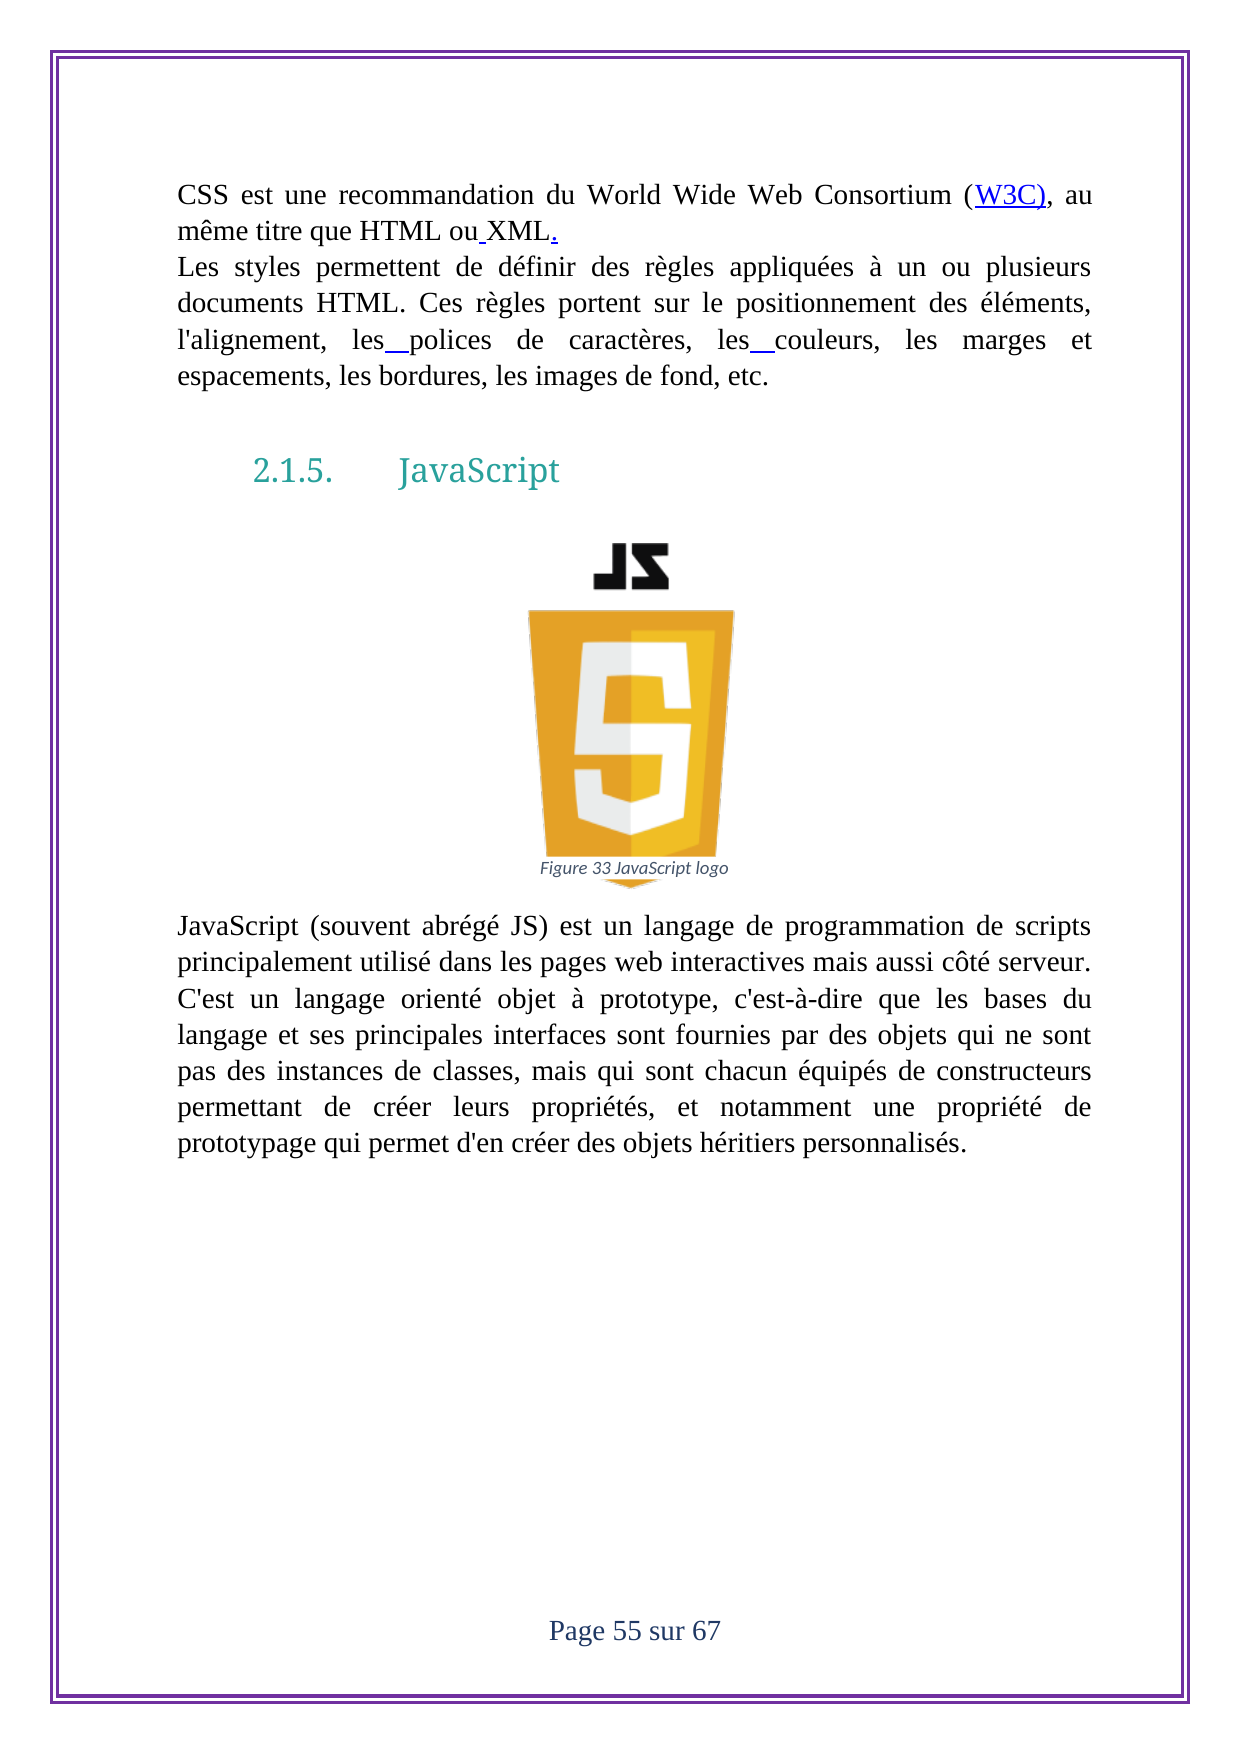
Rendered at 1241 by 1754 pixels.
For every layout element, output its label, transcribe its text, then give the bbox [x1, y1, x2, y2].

picture [373, 543, 889, 856]
text Les styles permettent de définir des règles appliquées à un ou plusieurs documents HTML. Ces règles portent sur le positionnement des éléments, l'alignement, les polices de caractères, les couleurs, les marges et espacements, les bordures, les images de fond, etc. [177, 249, 1092, 391]
picture [373, 880, 889, 890]
subtitle JavaScript [252, 447, 1092, 492]
text CSS est une recommandation du World Wide Web Consortium (W3C), au même titre que HTML ou XML. [177, 177, 1092, 247]
